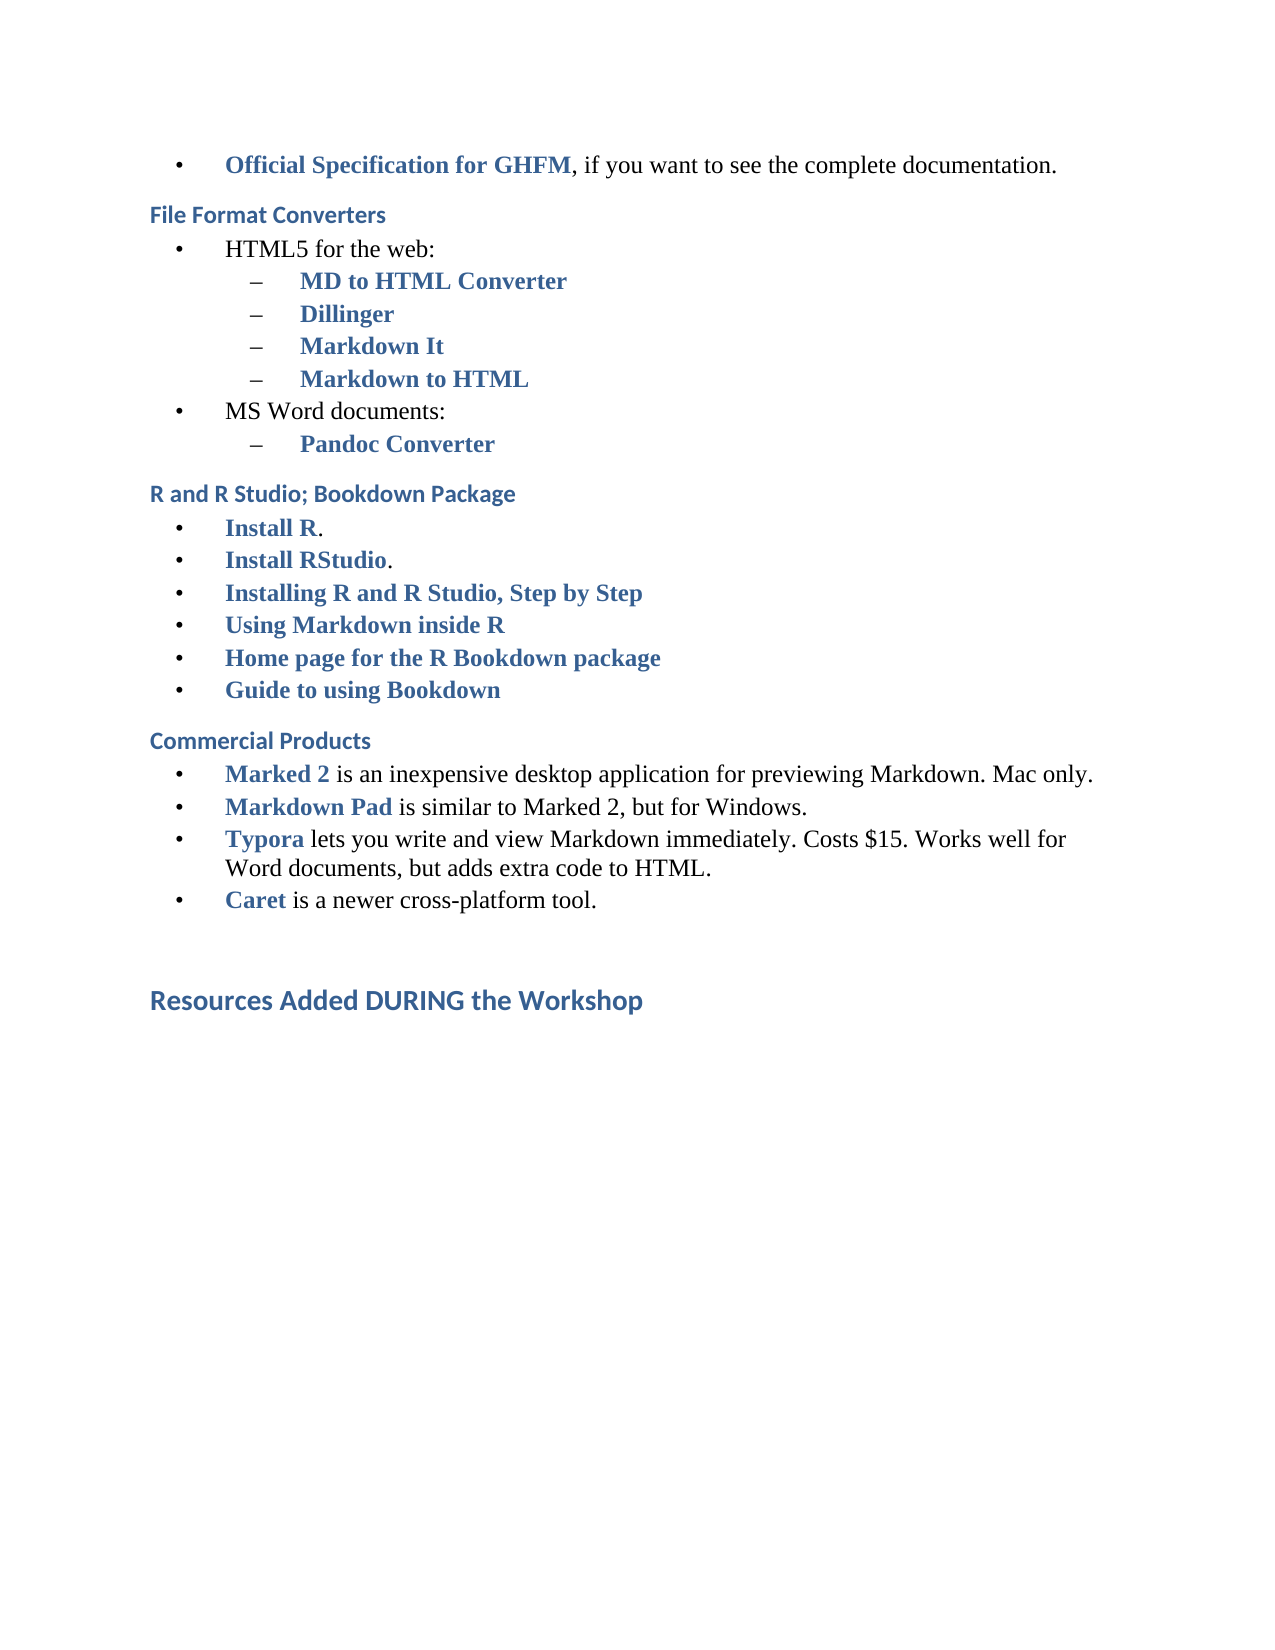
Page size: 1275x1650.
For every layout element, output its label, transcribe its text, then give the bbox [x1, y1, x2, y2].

subtitle Resources Added DURING the Workshop [150, 982, 1125, 1018]
list Caret is a newer cross-platform tool. [175, 885, 1125, 914]
list Pandoc Converter [250, 429, 1125, 458]
subtitle R and R Studio; Bookdown Package [150, 478, 1125, 509]
list Typora lets you write and view Markdown immediately. Costs $15. Works well for Word documents, but adds extra code to HTML. [175, 824, 1125, 882]
subtitle Commercial Products [150, 725, 1125, 755]
list Home page for the R Bookdown package [175, 643, 1125, 671]
list Markdown Pad is similar to Marked 2, but for Windows. [175, 792, 1125, 820]
list MD to HTML Converter [250, 266, 1125, 295]
list Dillinger [250, 299, 1125, 328]
subtitle File Format Converters [150, 199, 1125, 230]
list Marked 2 is an inexpensive desktop application for previewing Markdown. Mac only. [175, 759, 1125, 788]
list Guide to using Bookdown [175, 675, 1125, 704]
list Official Specification for GHFM, if you want to see the complete documentation. [175, 150, 1125, 179]
list Markdown to HTML [250, 364, 1125, 393]
list Markdown It [250, 331, 1125, 360]
list HTML5 for the web: [175, 234, 1125, 263]
list Install R. [175, 513, 1125, 541]
list MS Word documents: [175, 396, 1125, 425]
list Install RStudio. [175, 545, 1125, 574]
list Using Markdown inside R [175, 610, 1125, 639]
list Installing R and R Studio, Step by Step [175, 578, 1125, 606]
